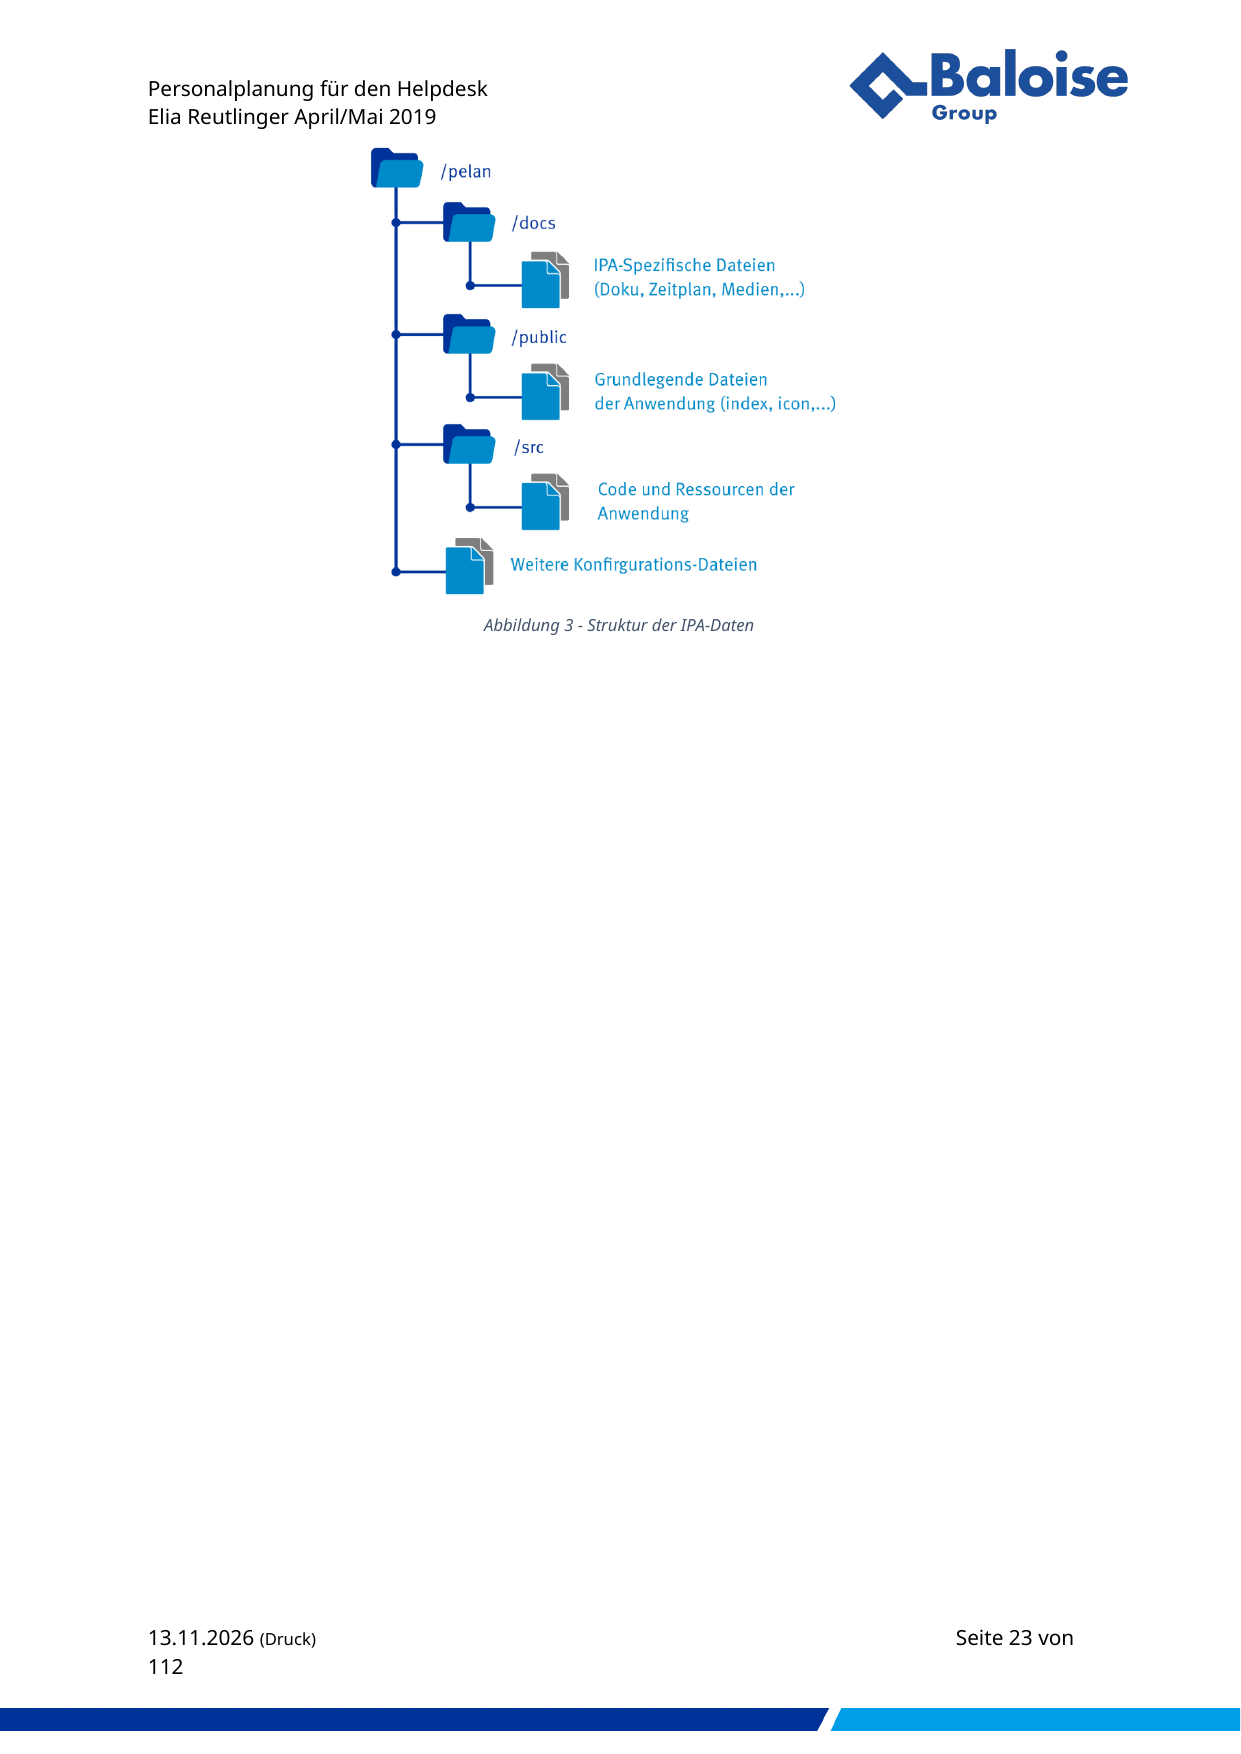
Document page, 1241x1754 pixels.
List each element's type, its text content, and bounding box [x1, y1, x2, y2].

picture [370, 147, 871, 595]
picture [0, 1708, 1241, 1733]
text Abbildung 3 - Struktur der IPA-Daten [148, 613, 1093, 636]
picture [849, 49, 1128, 124]
